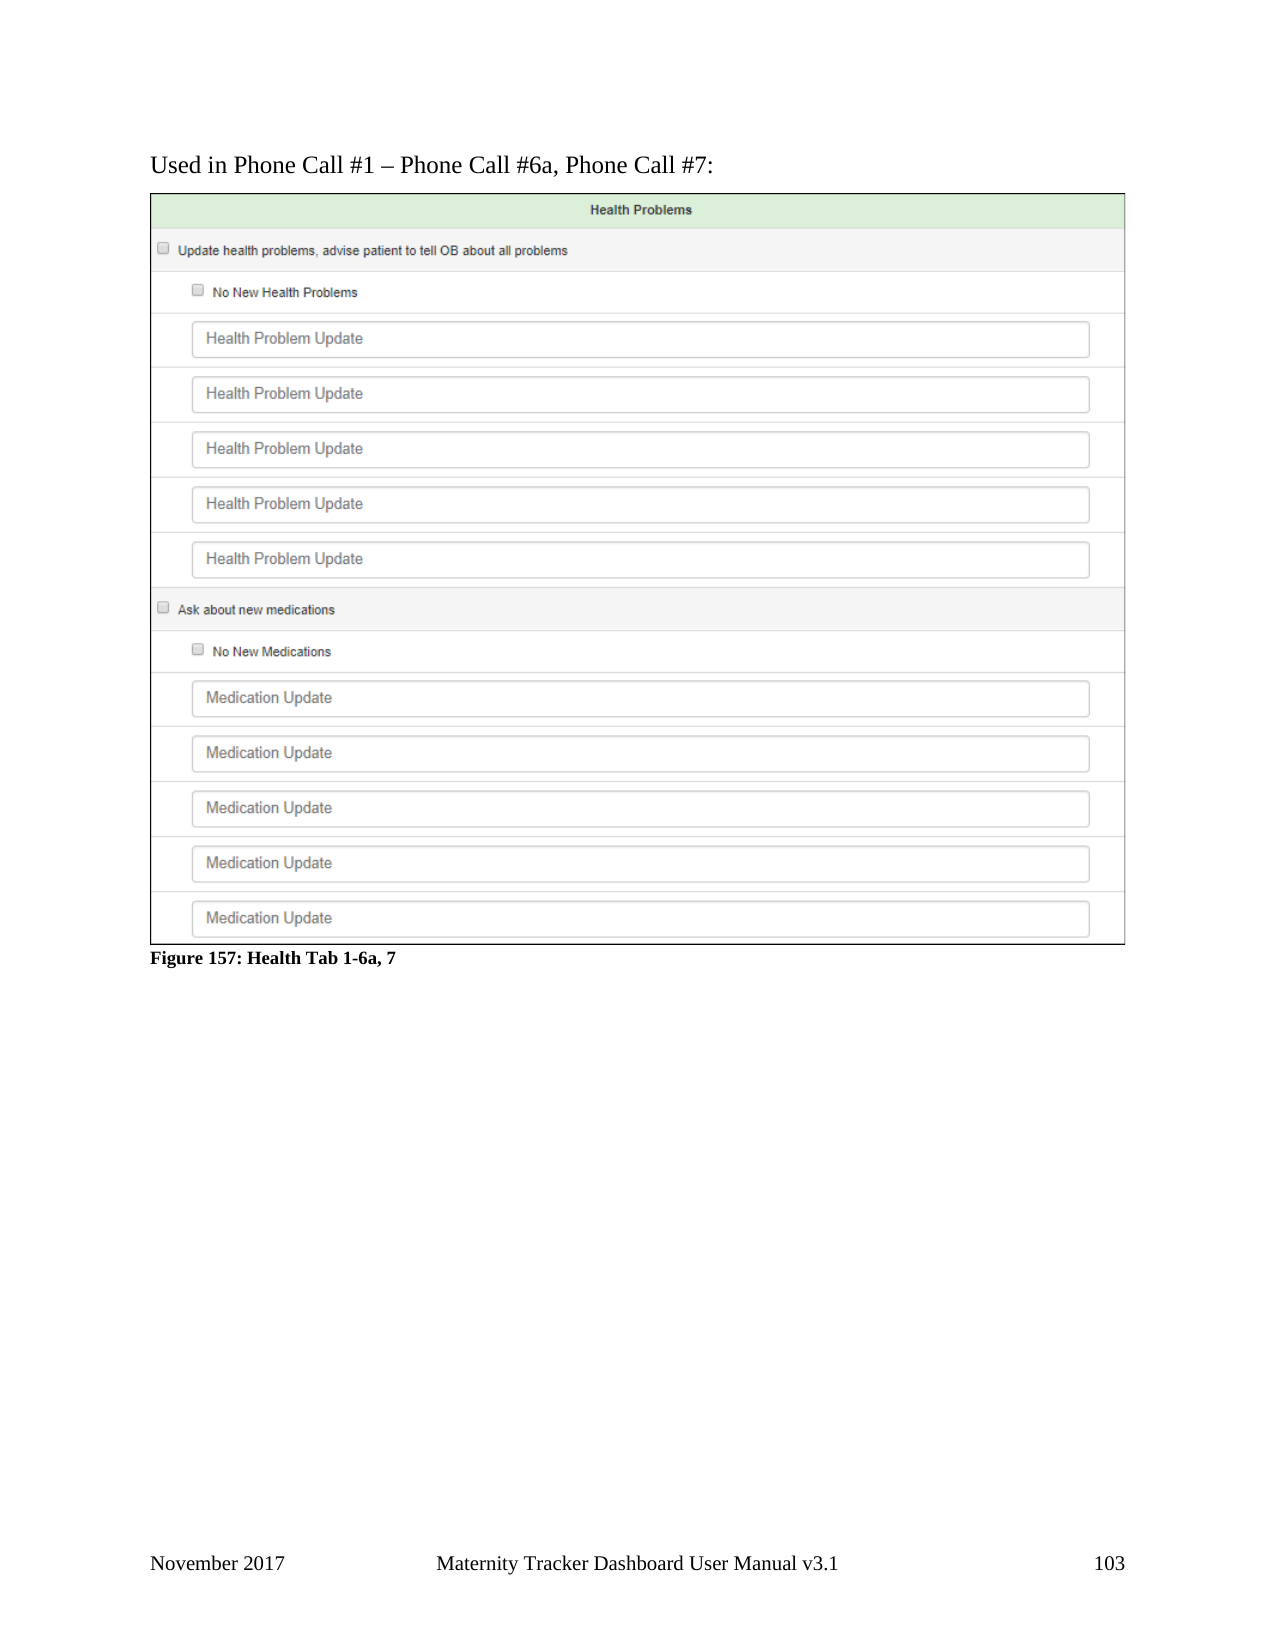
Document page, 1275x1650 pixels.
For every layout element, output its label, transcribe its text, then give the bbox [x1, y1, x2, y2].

text Figure 157: Health Tab 1-6a, 7 [150, 947, 1125, 968]
picture [150, 193, 1125, 945]
text Used in Phone Call #1 – Phone Call #6a, Phone Call #7: [150, 150, 1125, 179]
